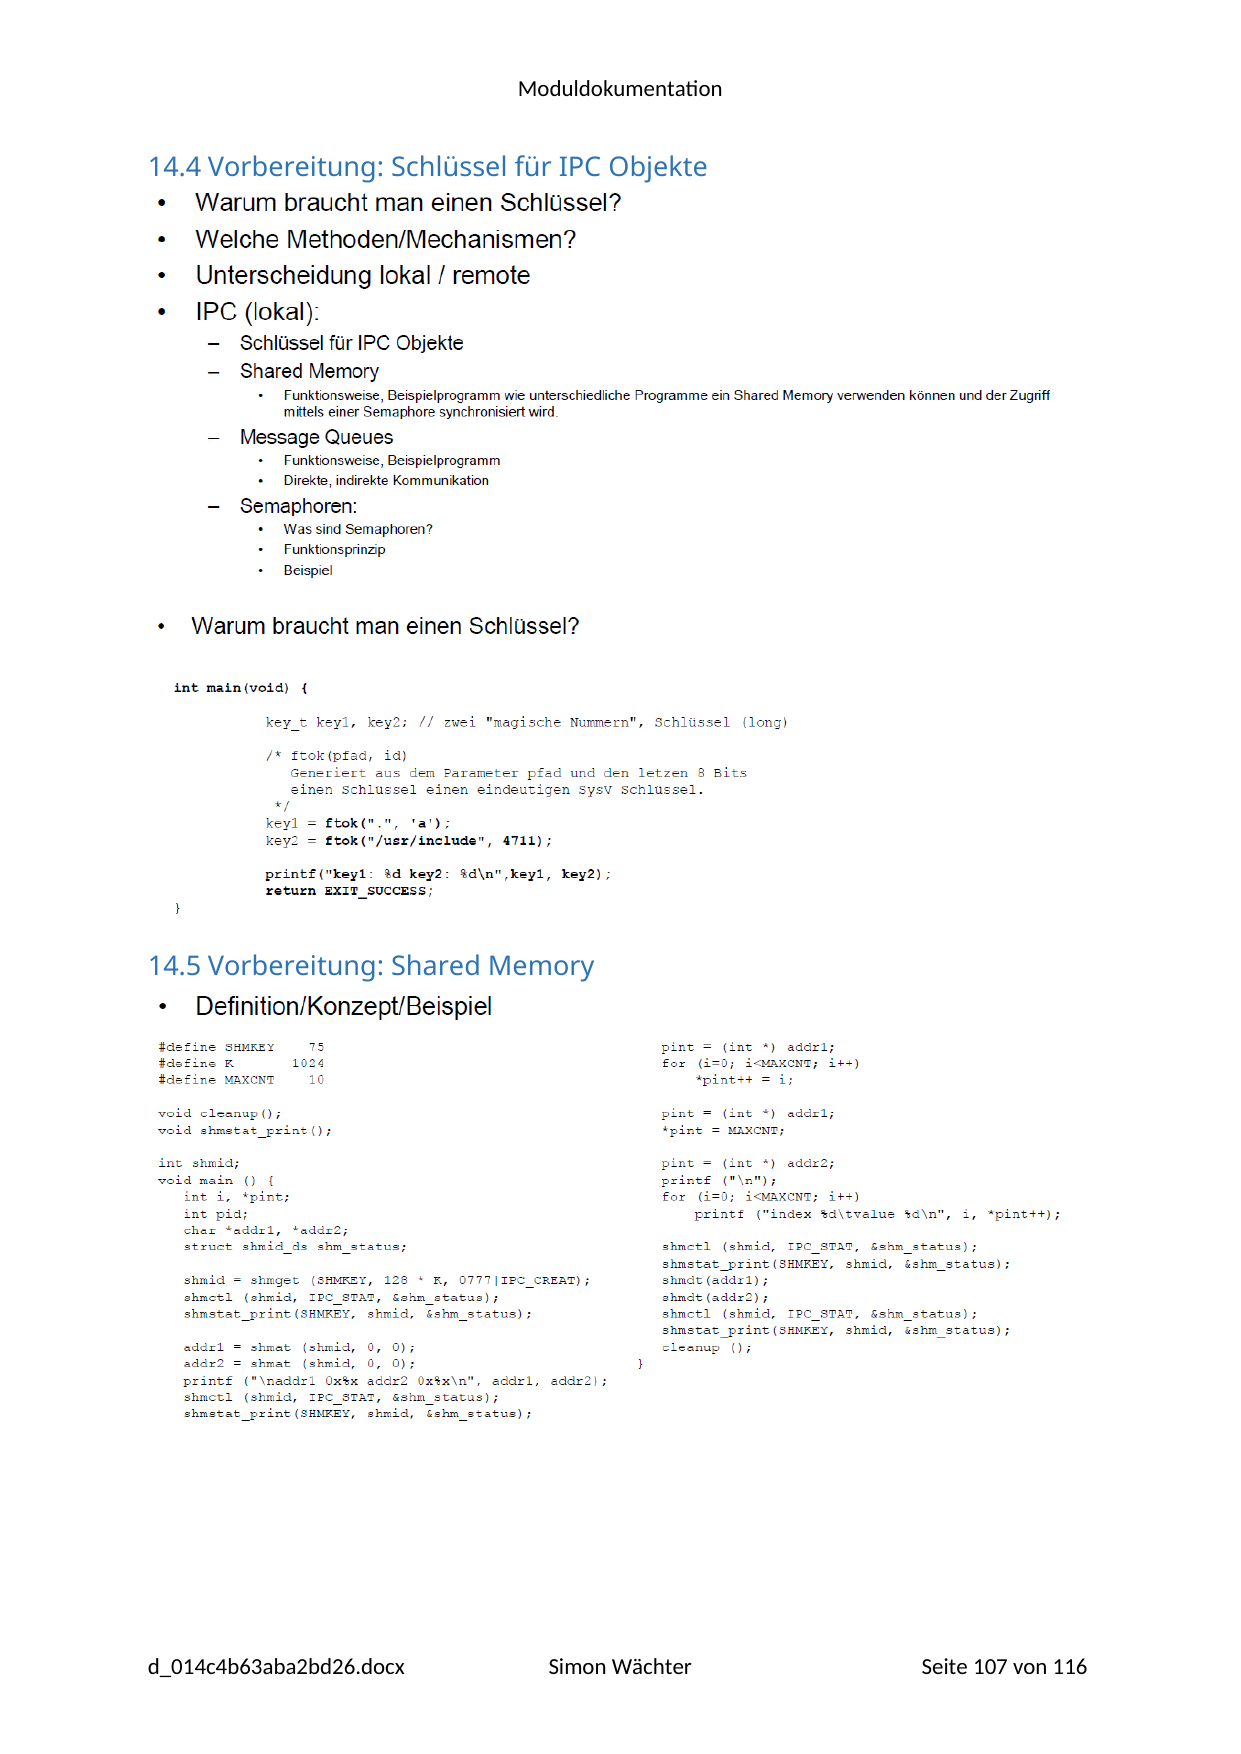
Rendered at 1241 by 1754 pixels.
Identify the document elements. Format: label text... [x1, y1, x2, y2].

picture [147, 610, 1013, 928]
picture [147, 187, 1093, 592]
subtitle Vorbereitung: Shared Memory [148, 946, 1093, 983]
subtitle Vorbereitung: Schlüssel für IPC Objekte [148, 148, 1093, 184]
picture [147, 986, 1093, 1425]
